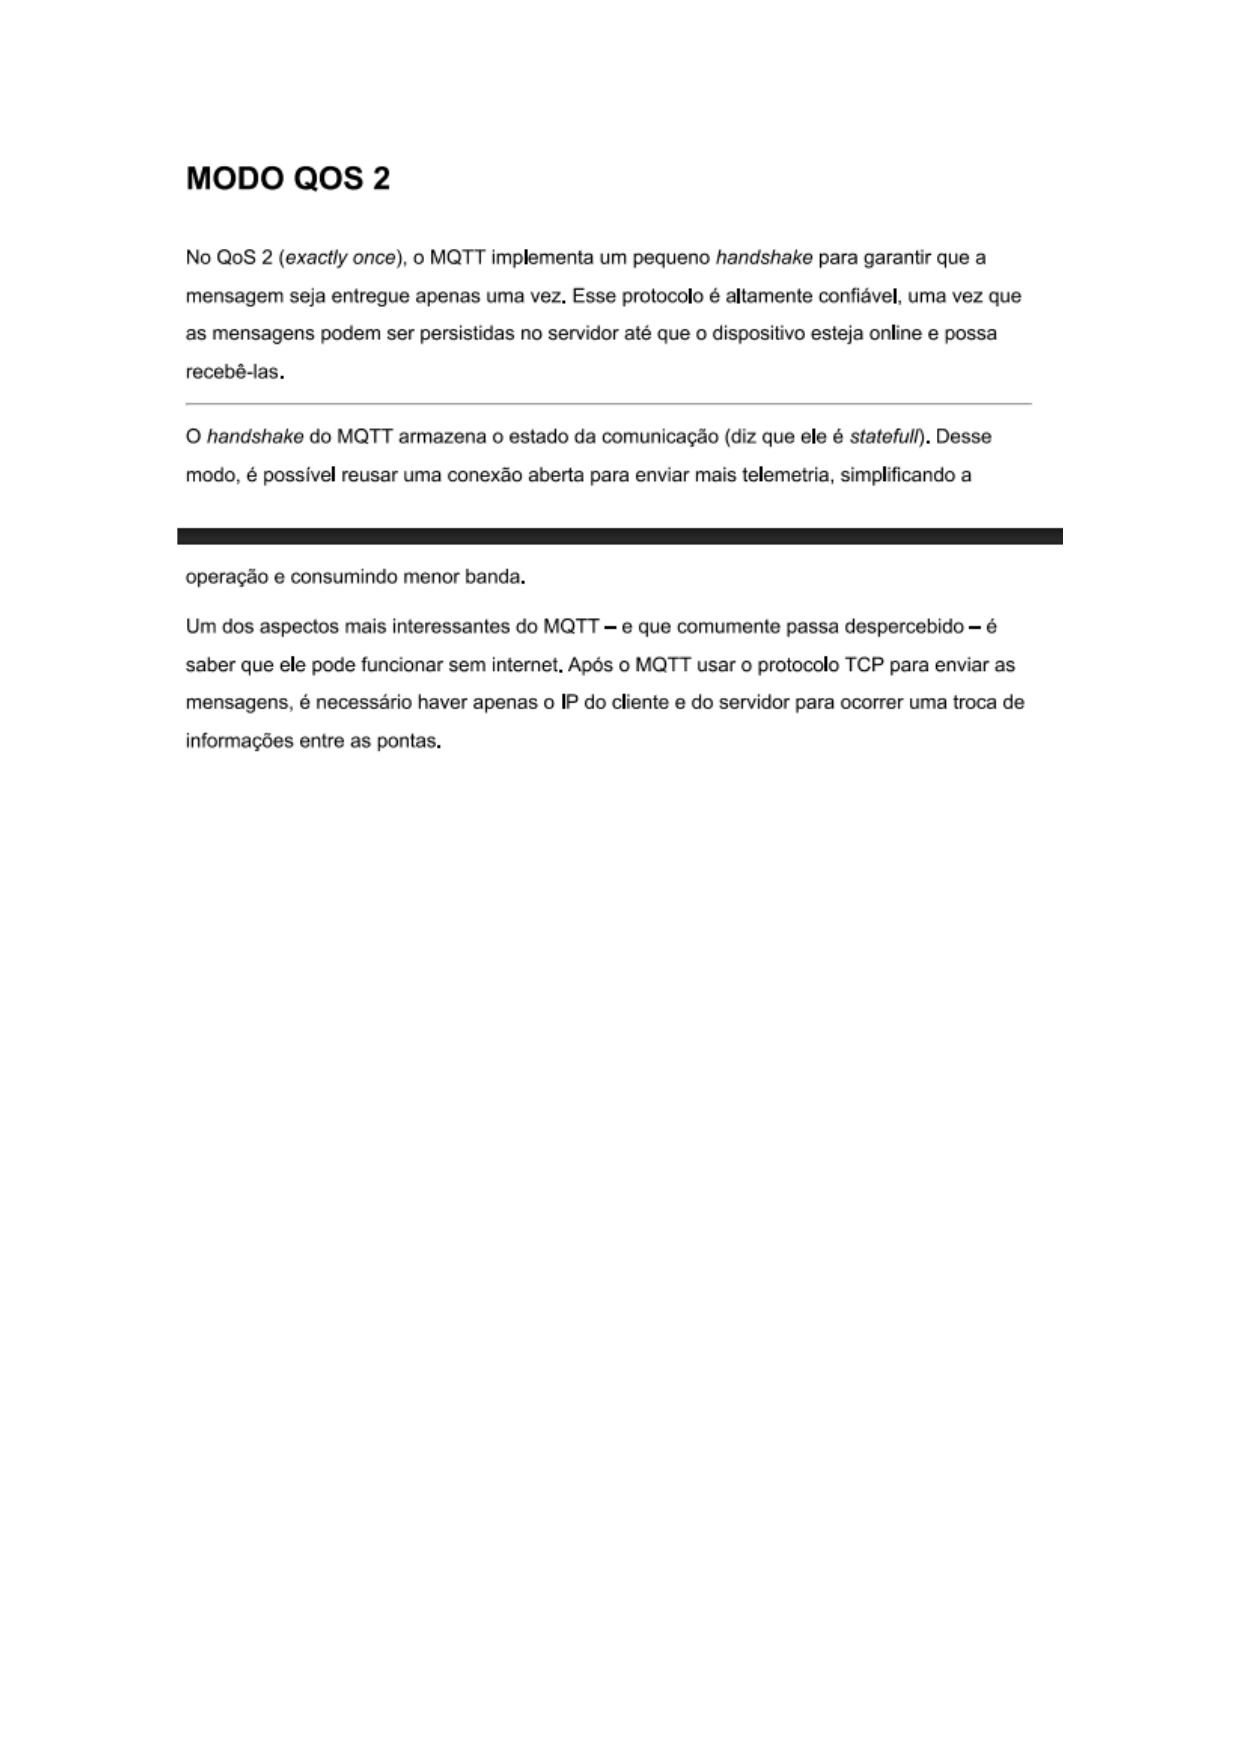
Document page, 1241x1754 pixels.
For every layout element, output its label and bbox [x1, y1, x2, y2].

picture [177, 147, 1063, 780]
